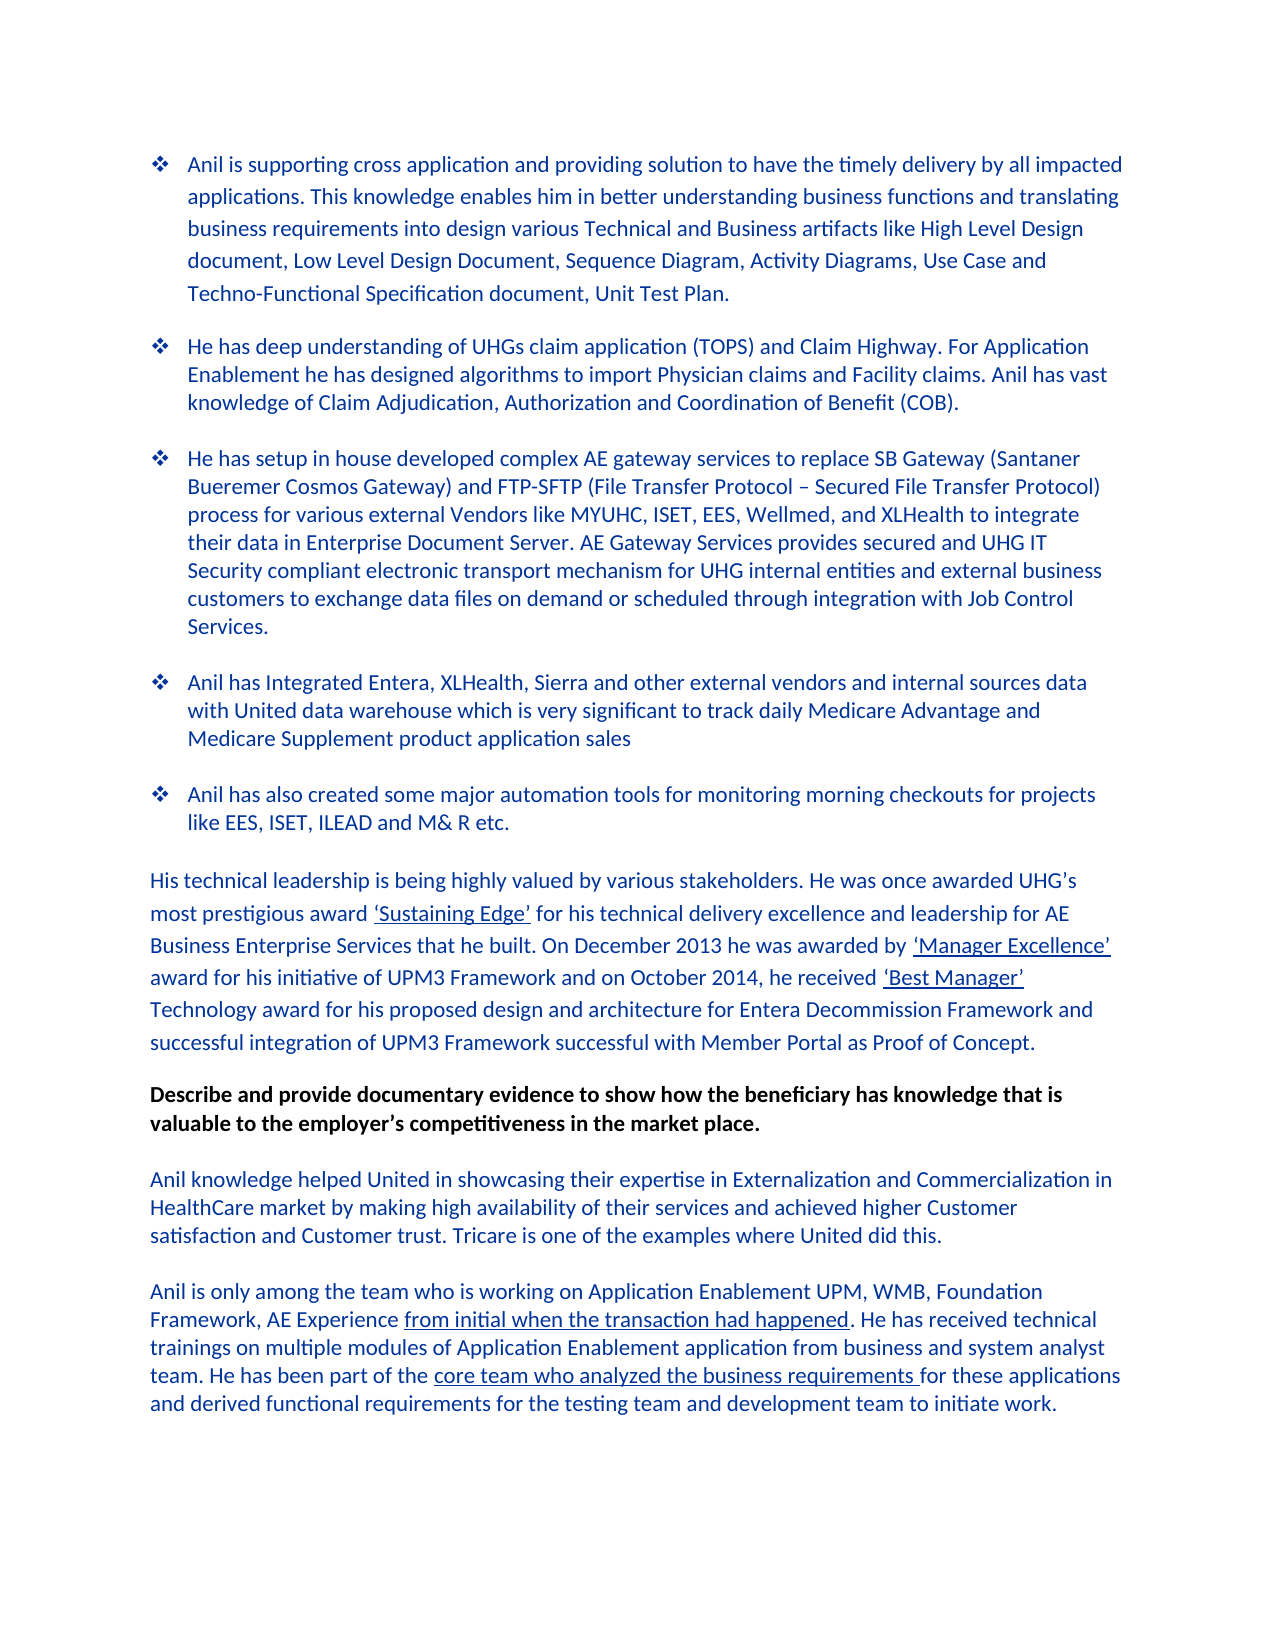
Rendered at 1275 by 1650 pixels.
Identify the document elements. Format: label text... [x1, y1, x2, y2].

list Anil is supporting cross application and providing solution to have the timely delivery by all impacted applications. This knowledge enables him in better understanding business functions and translating business requirements into design various Technical and Business artifacts like High Level Design document, Low Level Design Document, Sequence Diagram, Activity Diagrams, Use Case and Techno-Functional Specification document, Unit Test Plan. [150, 150, 1125, 307]
list He has deep understanding of UHGs claim application (TOPS) and Claim Highway. For Application Enablement he has designed algorithms to import Physician claims and Facility claims. Anil has vast knowledge of Claim Adjudication, Authorization and Coordination of Benefit (COB). [150, 332, 1125, 416]
list Anil is only among the team who is working on Application Enablement UPM, WMB, Foundation Framework, AE Experience from initial when the transaction had happened. He has received technical trainings on multiple modules of Application Enablement application from business and system analyst team. He has been part of the core team who analyzed the business requirements for these applications and derived functional requirements for the testing team and development team to initiate work. [150, 1277, 1125, 1417]
list He has setup in house developed complex AE gateway services to replace SB Gateway (Santaner Bueremer Cosmos Gateway) and FTP-SFTP (File Transfer Protocol – Secured File Transfer Protocol) process for various external Vendors like MYUHC, ISET, EES, Wellmed, and XLHealth to integrate their data in Enterprise Document Server. AE Gateway Services provides secured and UHG IT Security compliant electronic transport mechanism for UHG internal entities and external business customers to exchange data files on demand or scheduled through integration with Job Control Services. [150, 444, 1125, 640]
list Describe and provide documentary evidence to show how the beneficiary has knowledge that is valuable to the employer’s competitiveness in the market place. [150, 1081, 1125, 1137]
list Anil has also created some major automation tools for monitoring morning checkouts for projects like EES, ISET, ILEAD and M& R etc. [150, 780, 1125, 836]
list Anil knowledge helped United in showcasing their expertise in Externalization and Commercialization in HealthCare market by making high availability of their services and achieved higher Customer satisfaction and Customer trust. Tricare is one of the examples where United did this. [150, 1165, 1125, 1249]
list Anil has Integrated Entera, XLHealth, Sierra and other external vendors and internal sources data with United data warehouse which is very significant to track daily Medicare Advantage and Medicare Supplement product application sales [150, 668, 1125, 752]
text His technical leadership is being highly valued by various stakeholders. He was once awarded UHG’s most prestigious award ‘Sustaining Edge’ for his technical delivery excellence and leadership for AE Business Enterprise Services that he built. On December 2013 he was awarded by ‘Manager Excellence’ award for his initiative of UPM3 Framework and on October 2014, he received ‘Best Manager’ Technology award for his proposed design and architecture for Entera Decommission Framework and successful integration of UPM3 Framework successful with Member Portal as Proof of Concept. [150, 867, 1125, 1056]
